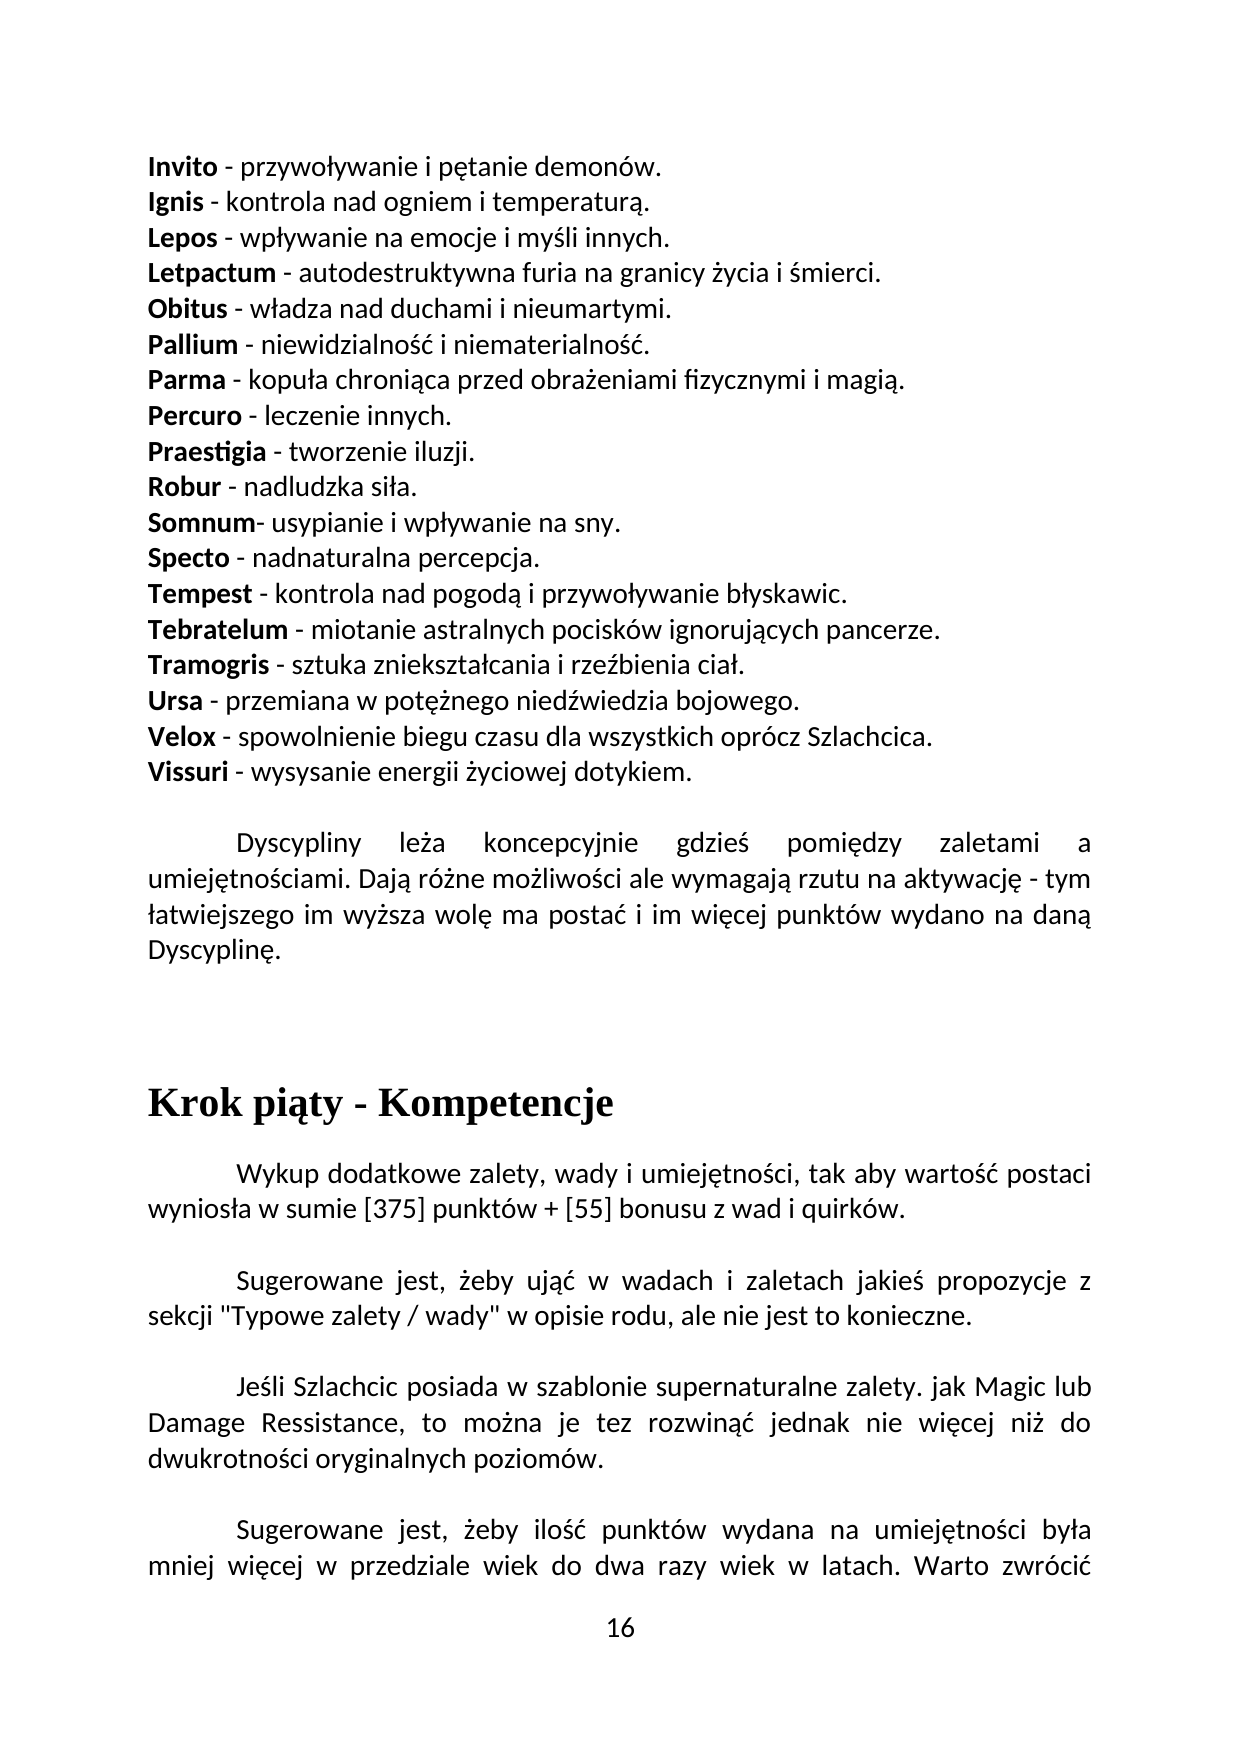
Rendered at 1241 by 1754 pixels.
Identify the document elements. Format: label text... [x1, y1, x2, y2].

text Lepos - wpływanie na emocje i myśli innych. [148, 219, 1093, 254]
text Invito - przywoływanie i pętanie demonów. [148, 148, 1093, 183]
text Vissuri - wysysanie energii życiowej dotykiem. [148, 753, 1093, 789]
text Tempest - kontrola nad pogodą i przywoływanie błyskawic. [148, 575, 1093, 611]
subtitle Krok piąty - Kompetencje [148, 1078, 1093, 1126]
text Tramogris - sztuka zniekształcania i rzeźbienia ciał. [148, 646, 1093, 682]
text Velox - spowolnienie biegu czasu dla wszystkich oprócz Szlachcica. [148, 718, 1093, 753]
text Sugerowane jest, żeby ująć w wadach i zaletach jakieś propozycje z sekcji "Typowe zalety / wady" w opisie rodu, ale nie jest to konieczne. [148, 1262, 1093, 1333]
text Dyscypliny leża koncepcyjnie gdzieś pomiędzy zaletami a umiejętnościami. Dają różne możliwości ale wymagają rzutu na aktywację - tym łatwiejszego im wyższa wolę ma postać i im więcej punktów wydano na daną Dyscyplinę. [148, 824, 1093, 967]
text Parma - kopuła chroniąca przed obrażeniami fizycznymi i magią. [148, 361, 1093, 397]
text Wykup dodatkowe zalety, wady i umiejętności, tak aby wartość postaci wyniosła w sumie [375] punktów + [55] bonusu z wad i quirków. [148, 1155, 1093, 1226]
text Specto - nadnaturalna percepcja. [148, 539, 1093, 575]
text Ignis - kontrola nad ogniem i temperaturą. [148, 183, 1093, 219]
text Jeśli Szlachcic posiada w szablonie supernaturalne zalety. jak Magic lub Damage Ressistance, to można je tez rozwinąć jednak nie więcej niż do dwukrotności oryginalnych poziomów. [148, 1368, 1093, 1475]
text Percuro - leczenie innych. [148, 397, 1093, 433]
text Obitus - władza nad duchami i nieumartymi. [148, 290, 1093, 326]
text Tebratelum - miotanie astralnych pocisków ignorujących pancerze. [148, 611, 1093, 646]
text Somnum- usypianie i wpływanie na sny. [148, 504, 1093, 539]
text Ursa - przemiana w potężnego niedźwiedzia bojowego. [148, 682, 1093, 718]
text Pallium - niewidzialność i niematerialność. [148, 326, 1093, 361]
text Praestigia - tworzenie iluzji. [148, 433, 1093, 468]
text Letpactum - autodestruktywna furia na granicy życia i śmierci. [148, 254, 1093, 290]
text Robur - nadludzka siła. [148, 468, 1093, 504]
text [148, 1511, 1093, 1582]
